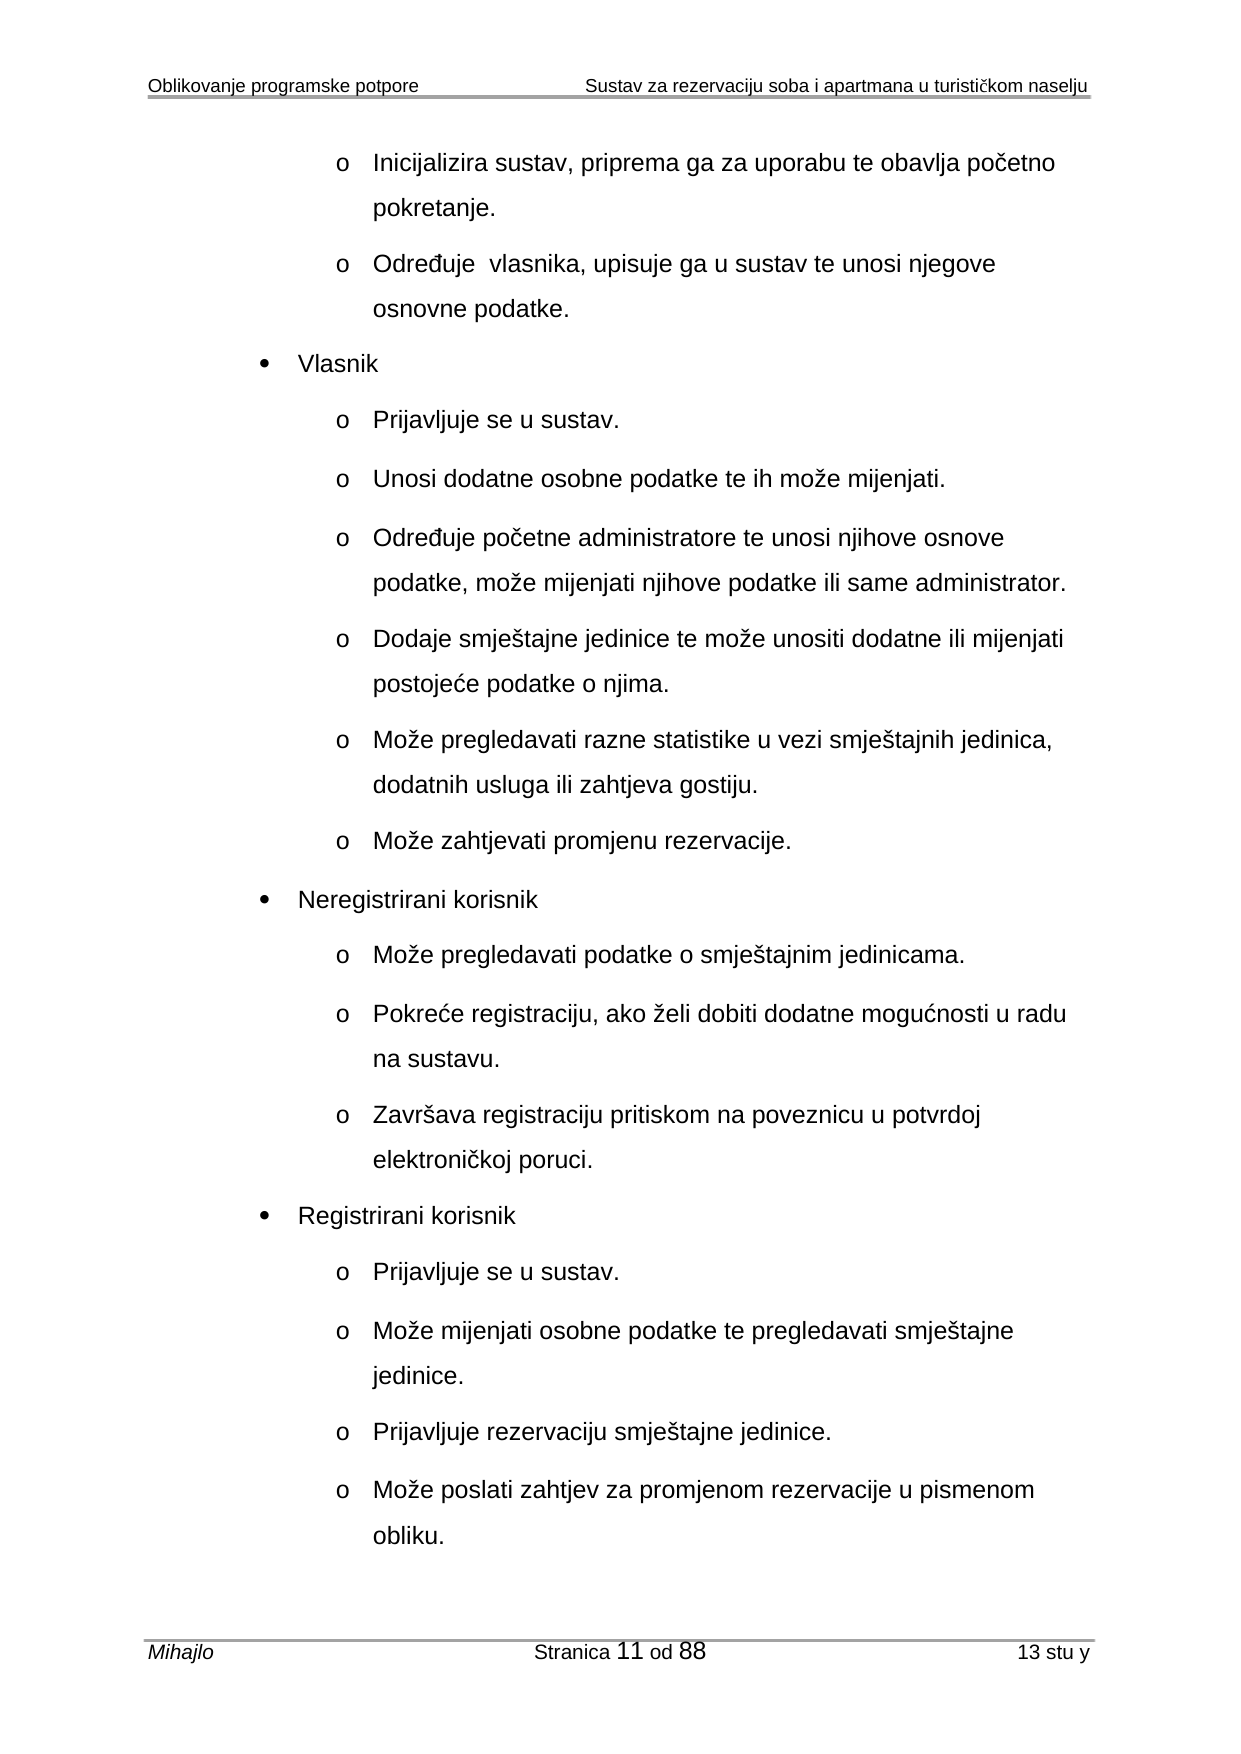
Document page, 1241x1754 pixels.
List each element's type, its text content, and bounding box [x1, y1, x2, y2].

list Može poslati zahtjev za promjenom rezervacije u pismenom obliku. [335, 1475, 1093, 1549]
list Prijavljuje rezervaciju smještajne jedinice. [335, 1417, 1093, 1447]
list Prijavljuje se u sustav. [335, 405, 1093, 436]
list Unosi dodatne osobne podatke te ih može mijenjati. [335, 464, 1093, 495]
list Prijavljuje se u sustav. [335, 1257, 1093, 1288]
list Neregistrirani korisnik [260, 884, 1093, 913]
list Dodaje smještajne jedinice te može unositi dodatne ili mijenjati postojeće podatke o njima. [335, 624, 1093, 698]
list Pokreće registraciju, ako želi dobiti dodatne mogućnosti u radu na sustavu. [335, 999, 1093, 1073]
list Inicijalizira sustav, priprema ga za uporabu te obavlja početno pokretanje. [335, 148, 1093, 222]
picture [147, 95, 1092, 99]
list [335, 1316, 1093, 1390]
list Određuje početne administratore te unosi njihove osnove podatke, može mijenjati njihove podatke ili same administrator. [335, 523, 1093, 597]
list Može pregledavati razne statistike u vezi smještajnih jedinica, dodatnih usluga ili zahtjeva gostiju. [335, 725, 1093, 799]
list Može pregledavati podatke o smještajnim jedinicama. [335, 940, 1093, 971]
list Određuje vlasnika, upisuje ga u sustav te unosi njegove osnovne podatke. [335, 248, 1093, 323]
list Završava registraciju pritiskom na poveznicu u potvrdoj elektroničkoj poruci. [335, 1100, 1093, 1174]
list Registrirani korisnik [260, 1201, 1093, 1230]
list Vlasnik [260, 349, 1093, 378]
list Može zahtjevati promjenu rezervacije. [335, 826, 1093, 857]
